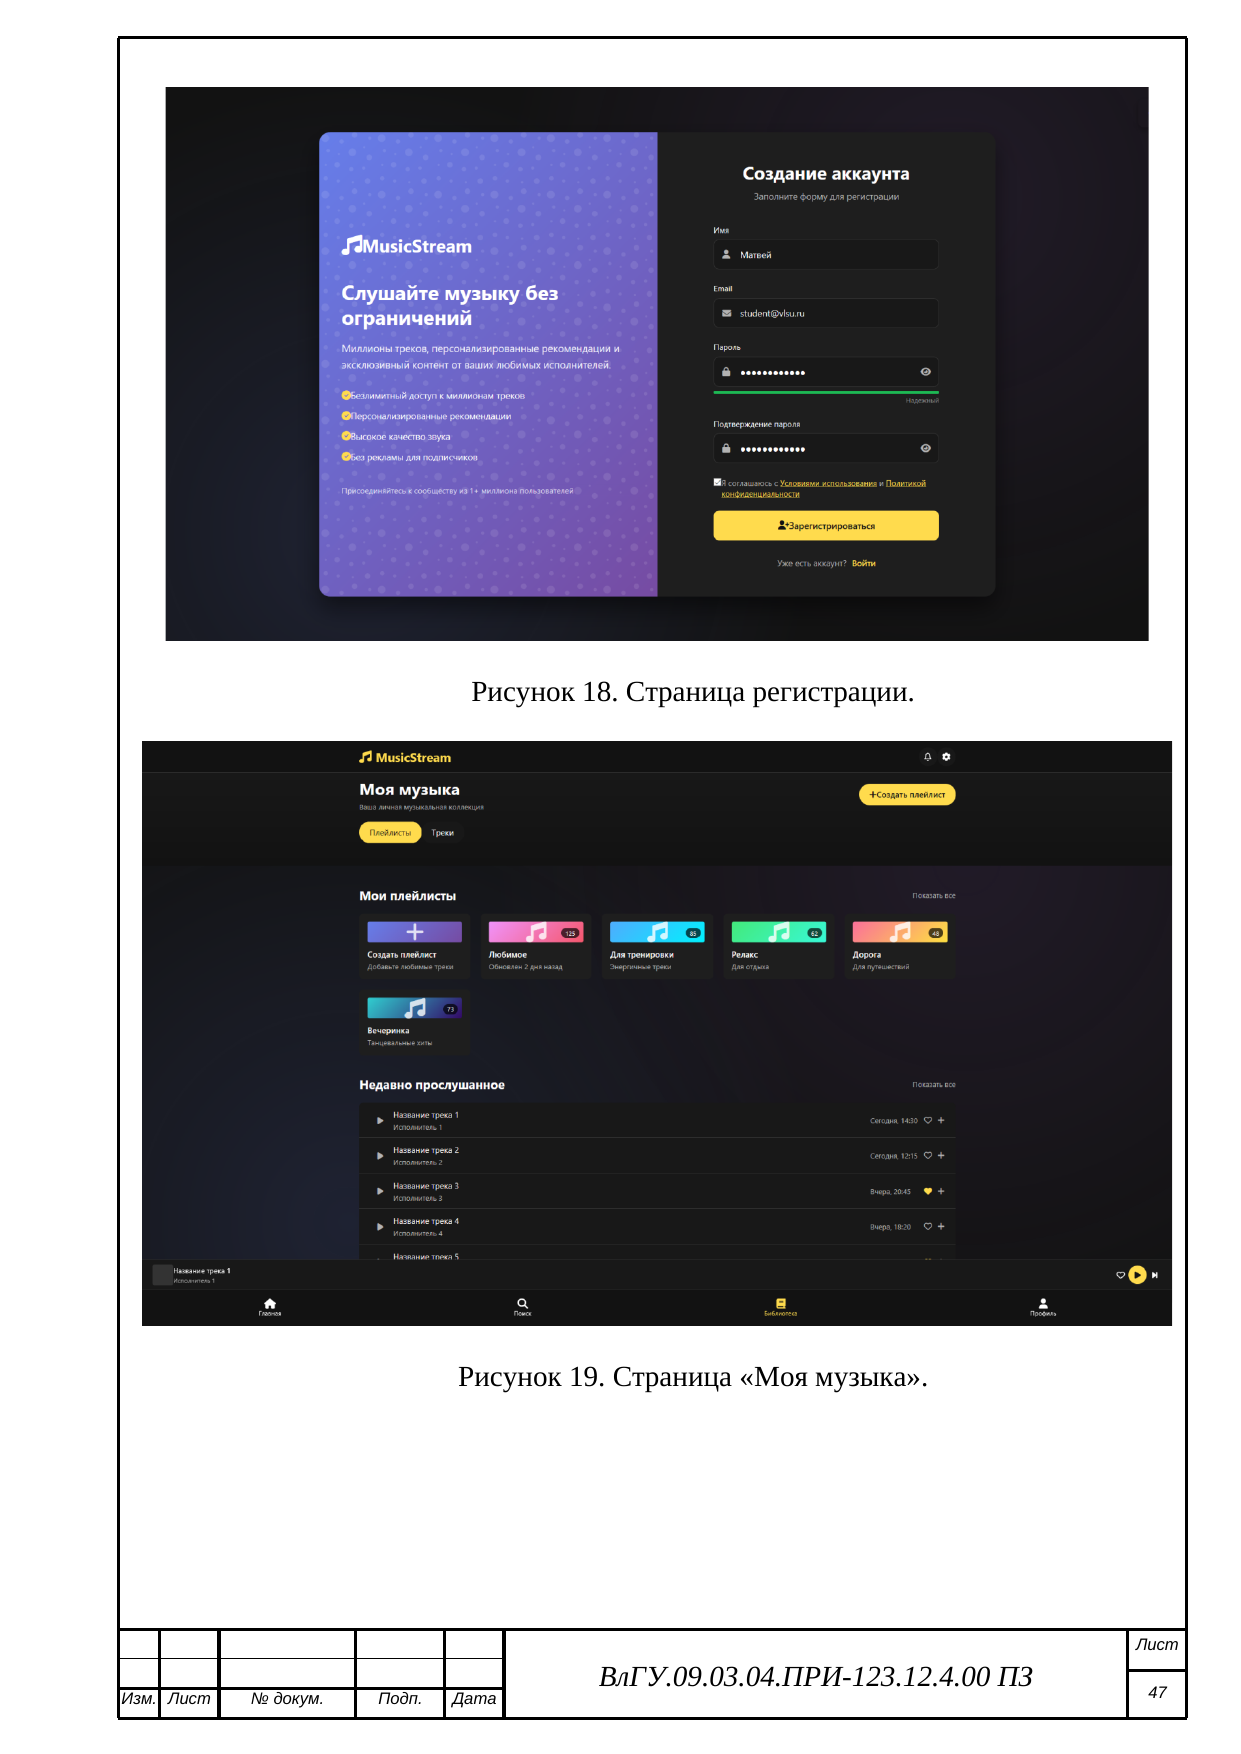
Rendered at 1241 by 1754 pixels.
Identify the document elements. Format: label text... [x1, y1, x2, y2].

picture [165, 87, 1149, 641]
text Рисунок 19. Страница «Моя музыка». [148, 1359, 1164, 1393]
picture [142, 741, 1173, 1326]
text Рисунок 18. Страница регистрации. [148, 674, 1164, 708]
